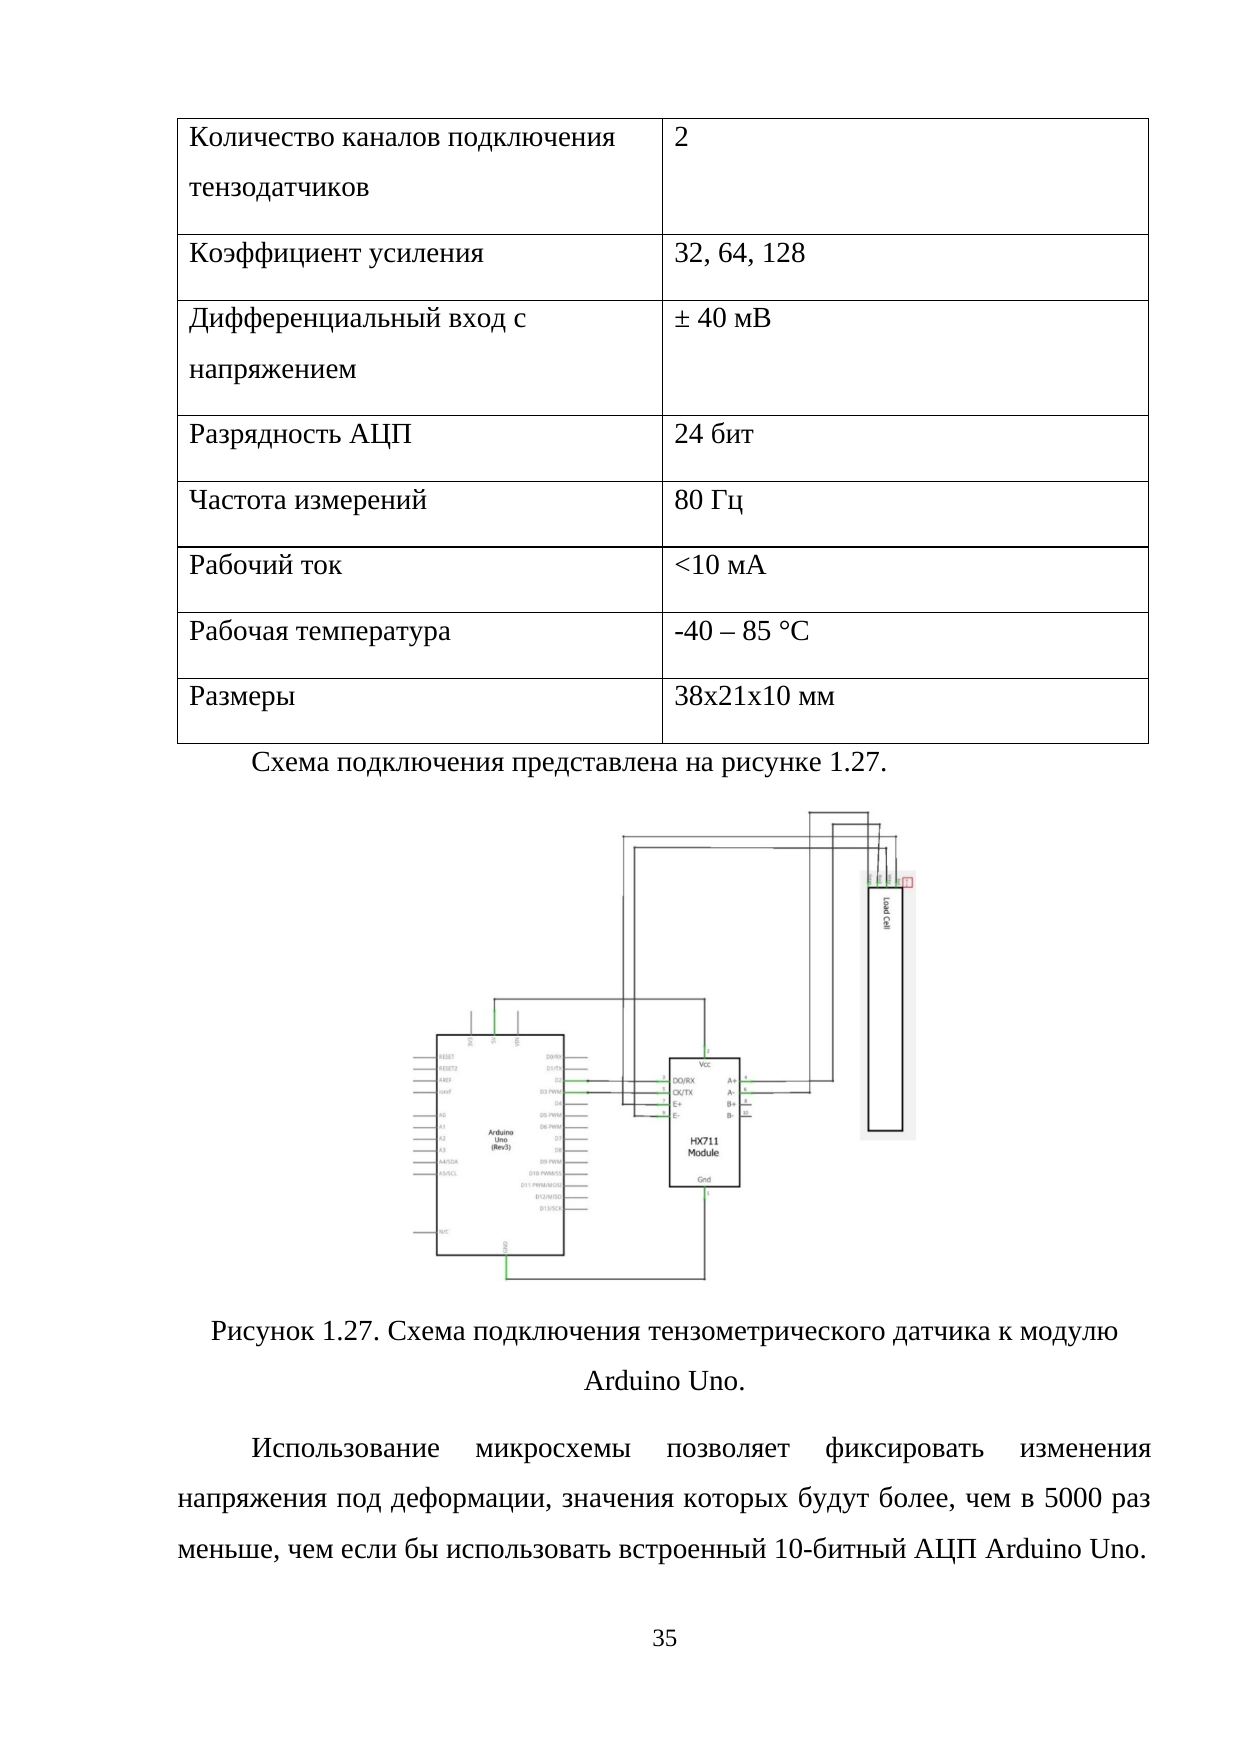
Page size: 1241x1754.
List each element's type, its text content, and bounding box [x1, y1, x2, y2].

text Рисунок 1.27. Схема подключения тензометрического датчика к модулю Arduino Uno. [177, 1313, 1152, 1397]
text Схема подключения представлена на рисунке 1.27. [177, 744, 1152, 777]
text Использование микросхемы позволяет фиксировать изменения напряжения под деформации, значения которых будут более, чем в 5000 раз меньше, чем если бы использовать встроенный 10-битный АЦП Arduino Uno. [177, 1430, 1152, 1564]
table_cell Частота измерений [178, 482, 662, 546]
table_cell ± 40 мВ [663, 301, 1148, 415]
table_cell Разрядность АЦП [178, 416, 662, 481]
table_cell Коэффициент усиления [178, 235, 662, 299]
table_cell -40 – 85 °С [663, 613, 1148, 677]
picture [412, 811, 917, 1282]
table_cell Рабочая температура [178, 613, 662, 677]
table_cell 2 [663, 119, 1148, 234]
table_cell Размеры [178, 679, 662, 743]
table_cell <10 мА [663, 548, 1148, 612]
table_cell Количество каналов подключения тензодатчиков [178, 119, 662, 234]
table_cell 32, 64, 128 [663, 235, 1148, 299]
table_cell 80 Гц [663, 482, 1148, 546]
table_cell Рабочий ток [178, 548, 662, 612]
table_cell Дифференциальный вход с напряжением [178, 301, 662, 415]
table_cell 24 бит [663, 416, 1148, 481]
table_cell 38x21x10 мм [663, 679, 1148, 743]
